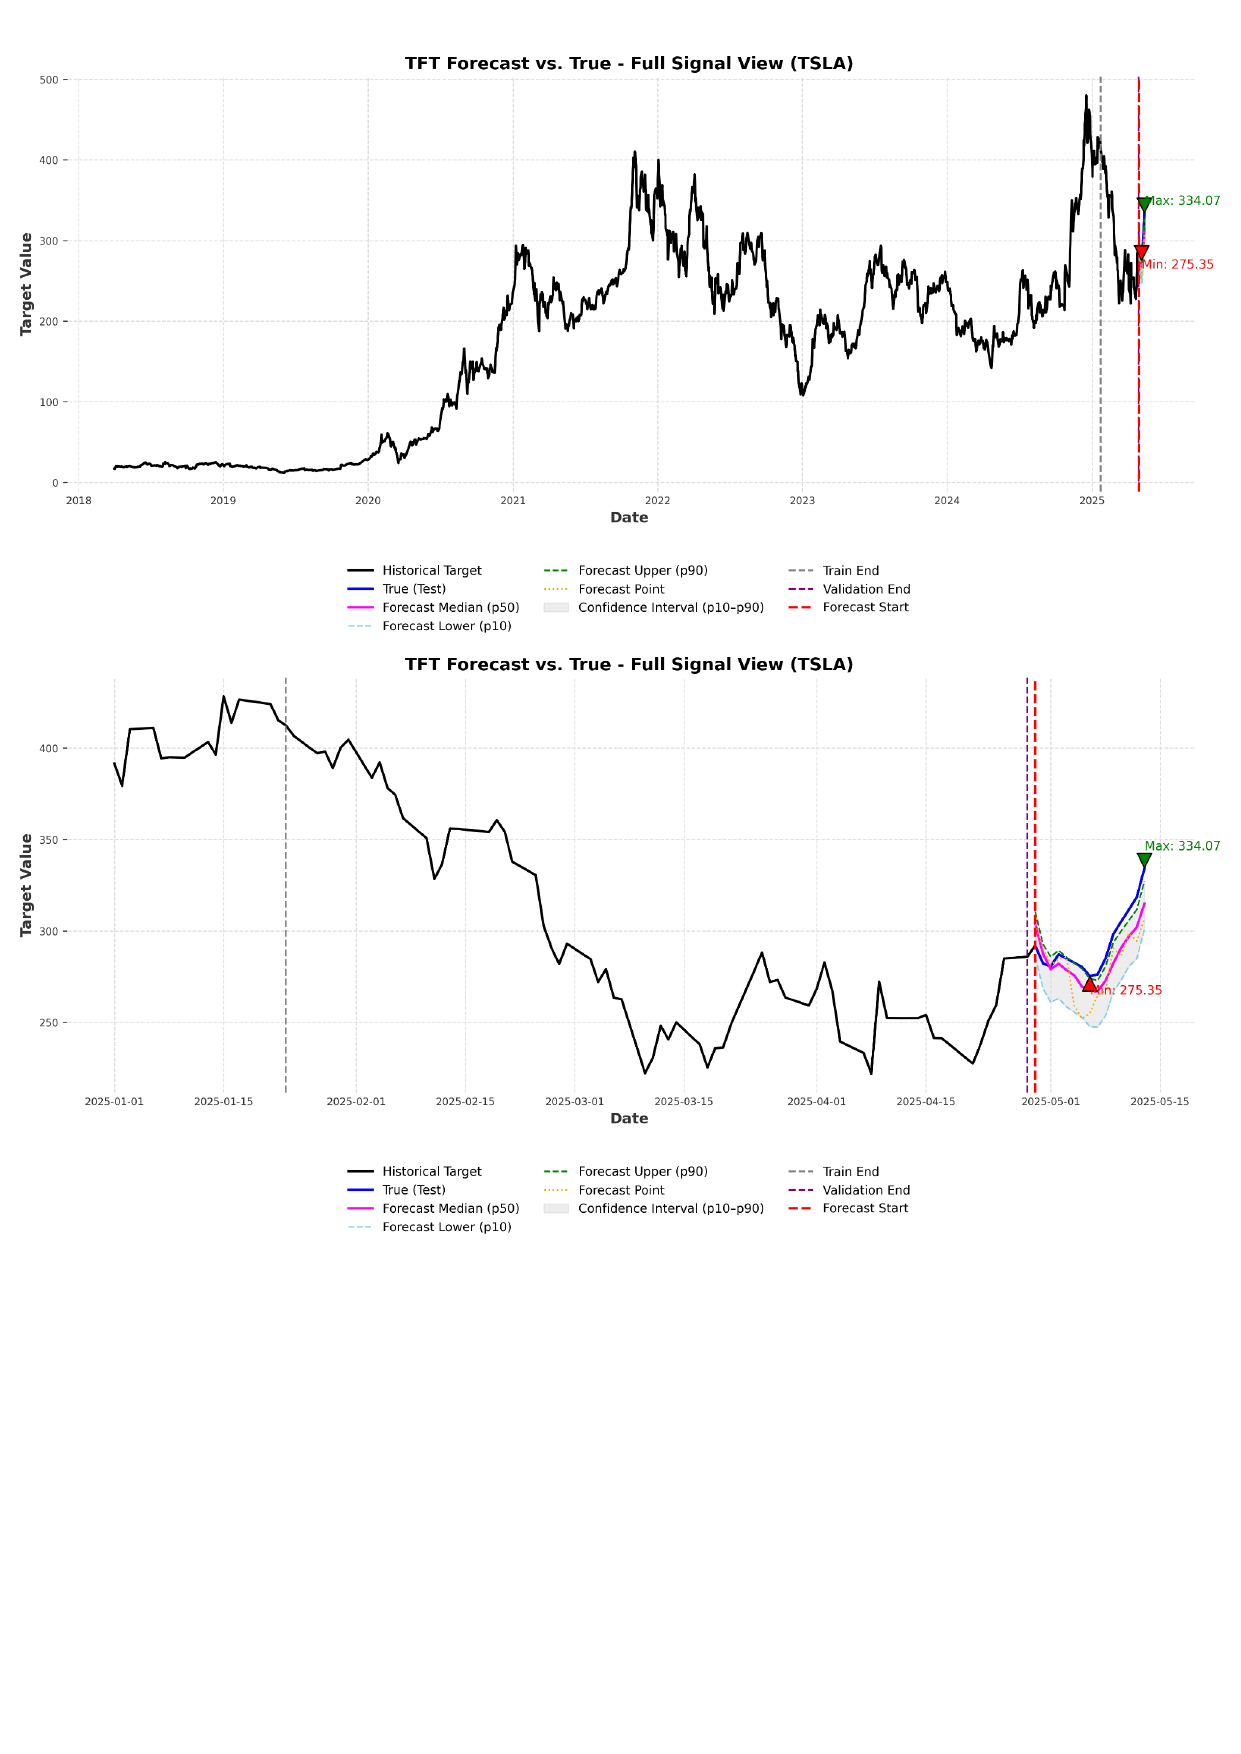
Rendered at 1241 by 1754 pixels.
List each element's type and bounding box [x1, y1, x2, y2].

picture [11, 648, 1229, 1247]
picture [11, 47, 1229, 646]
